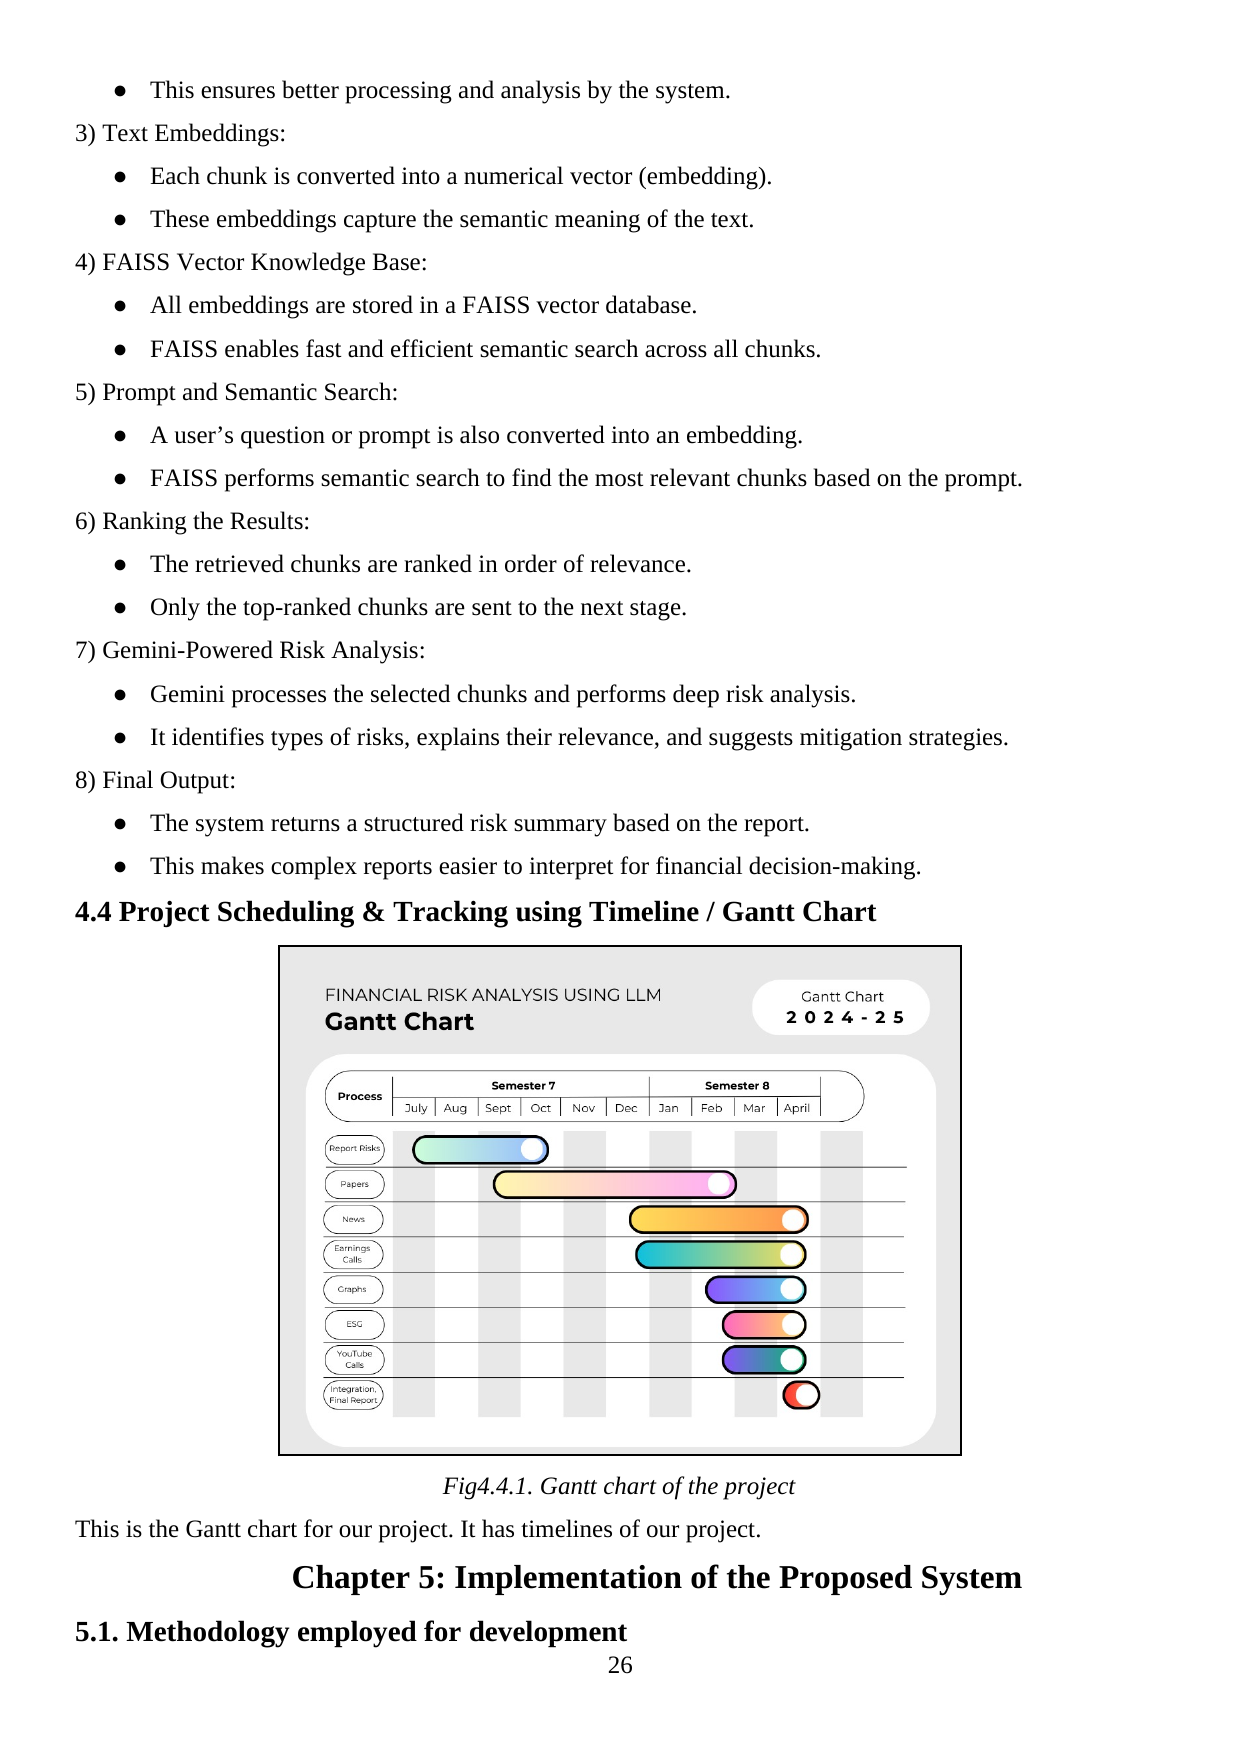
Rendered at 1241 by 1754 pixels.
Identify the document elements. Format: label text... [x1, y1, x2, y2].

text This is the Gantt chart for our project. It has timelines of our project. [75, 1514, 1165, 1543]
text 3) Text Embeddings: [75, 118, 1165, 147]
list It identifies types of risks, explains their relevance, and suggests mitigation strategies. [112, 722, 1165, 751]
text 5) Prompt and Semantic Search: [75, 377, 1165, 406]
list FAISS performs semantic search to find the most relevant chunks based on the prompt. [112, 463, 1165, 492]
list The system returns a structured risk summary based on the report. [112, 808, 1165, 837]
text Fig4.4.1. Gantt chart of the project [75, 1471, 1165, 1499]
list Each chunk is converted into a numerical vector (embedding). [112, 161, 1165, 190]
list The retrieved chunks are ranked in order of relevance. [112, 549, 1165, 578]
text 8) Final Output: [75, 765, 1165, 794]
text 6) Ranking the Results: [75, 506, 1165, 535]
text 5.1. Methodology employed for development [75, 1614, 1165, 1648]
list These embeddings capture the semantic meaning of the text. [112, 204, 1165, 233]
text 7) Gemini-Powered Risk Analysis: [75, 636, 1165, 664]
list Only the top-ranked chunks are sent to the next stage. [112, 592, 1165, 621]
list Gemini processes the selected chunks and performs deep risk analysis. [112, 679, 1165, 707]
text 4) FAISS Vector Knowledge Base: [75, 247, 1165, 276]
list All embeddings are stored in a FAISS vector database. [112, 291, 1165, 319]
list This ensures better processing and analysis by the system. [112, 75, 1165, 104]
list FAISS enables fast and efficient semantic search across all chunks. [112, 334, 1165, 362]
text Chapter 5: Implementation of the Proposed System [149, 1557, 1165, 1595]
picture [280, 947, 960, 1454]
text 4.4 Project Scheduling & Tracking using Timeline / Gantt Chart [75, 894, 1165, 928]
list This makes complex reports easier to interpret for financial decision-making. [112, 851, 1165, 880]
list A user’s question or prompt is also converted into an embedding. [112, 420, 1165, 449]
